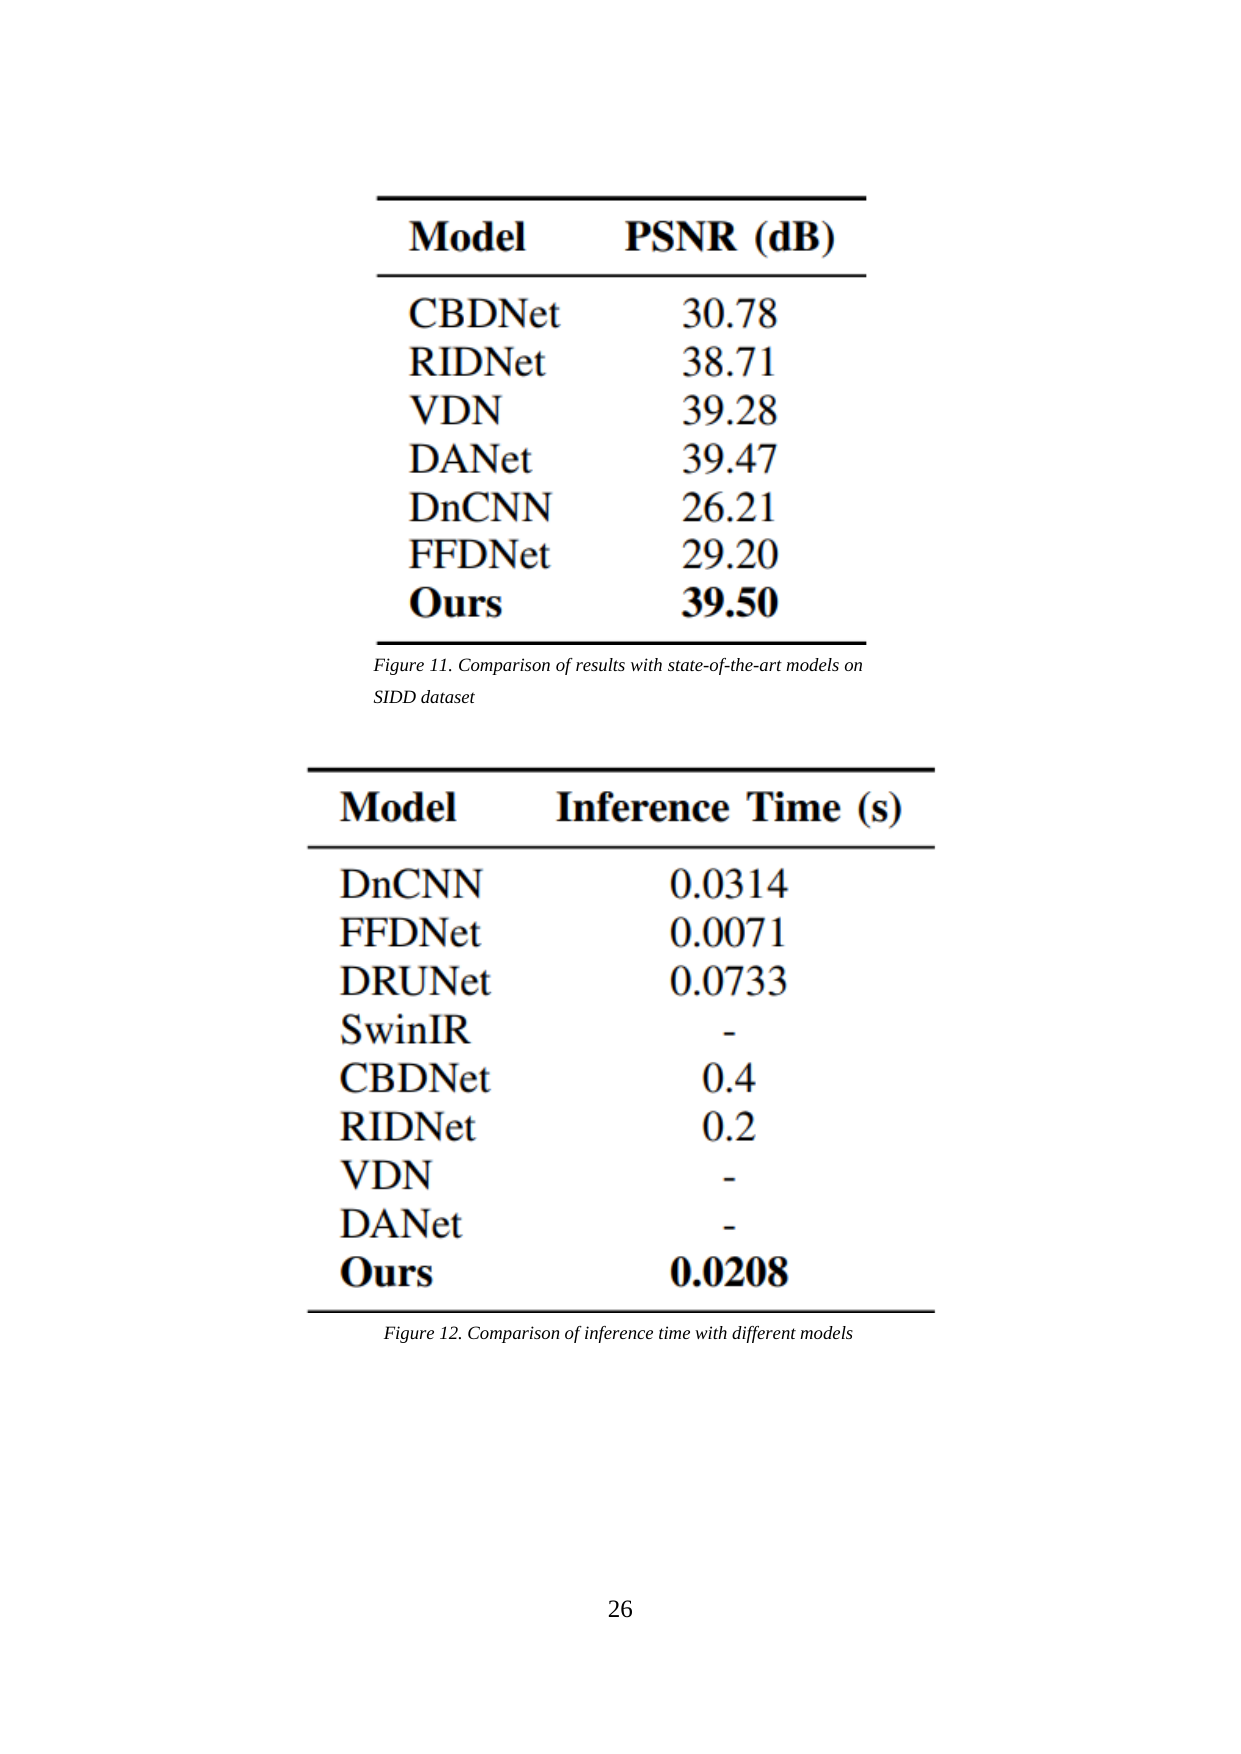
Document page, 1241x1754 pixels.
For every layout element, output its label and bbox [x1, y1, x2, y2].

picture [305, 765, 936, 1313]
picture [373, 193, 867, 645]
